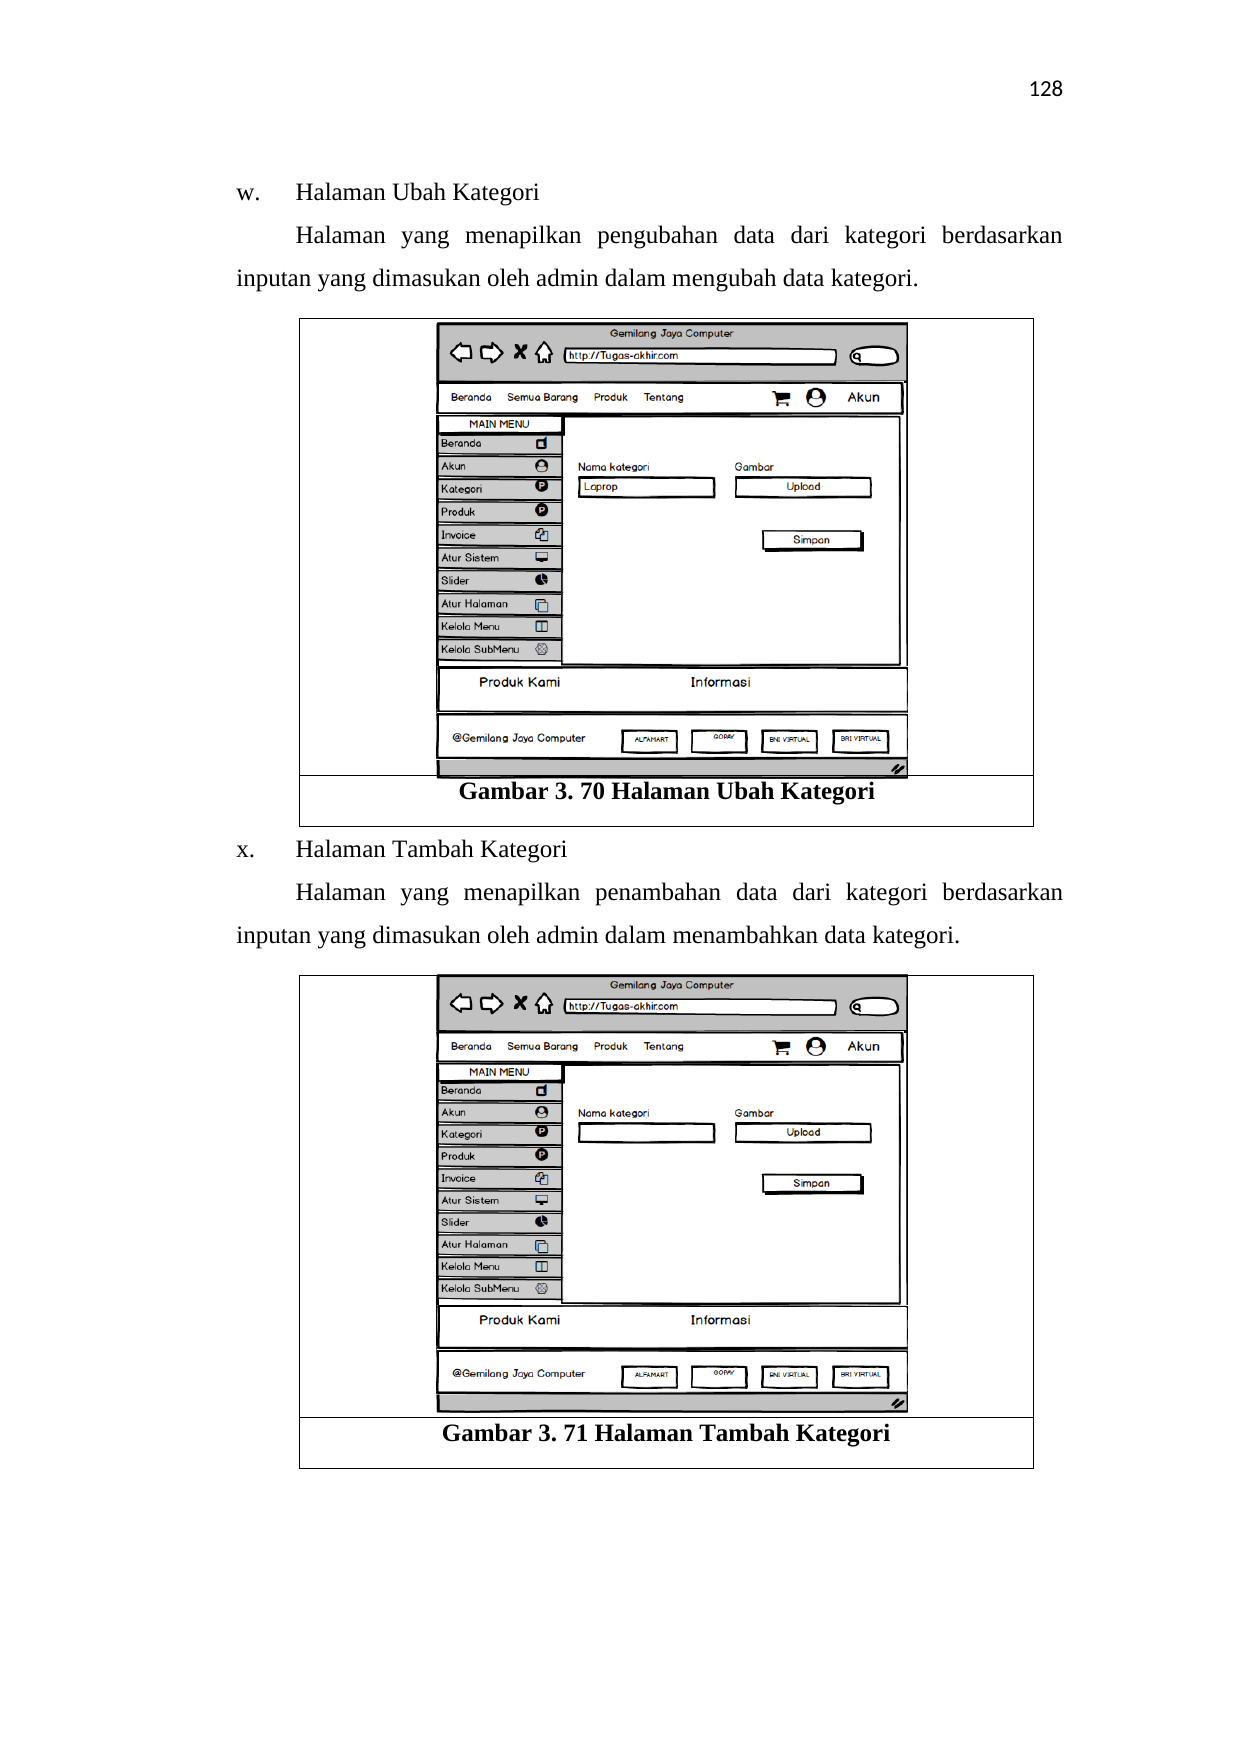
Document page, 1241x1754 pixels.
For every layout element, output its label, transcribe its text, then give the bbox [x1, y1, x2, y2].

list Halaman Tambah Kategori [236, 834, 1063, 863]
text Halaman yang menapilkan penambahan data dari kategori berdasarkan inputan yang dimasukan oleh admin dalam menambahkan data kategori. [236, 877, 1063, 949]
table_header [300, 319, 1033, 775]
table_header [300, 976, 1033, 1417]
table_cell Gambar 3. 70 Halaman Ubah Kategori [300, 776, 1033, 826]
table_cell Gambar 3. 71 Halaman Tambah Kategori [300, 1418, 1033, 1467]
list Halaman Ubah Kategori [236, 177, 1063, 206]
text Halaman yang menapilkan pengubahan data dari kategori berdasarkan inputan yang dimasukan oleh admin dalam mengubah data kategori. [236, 220, 1063, 292]
